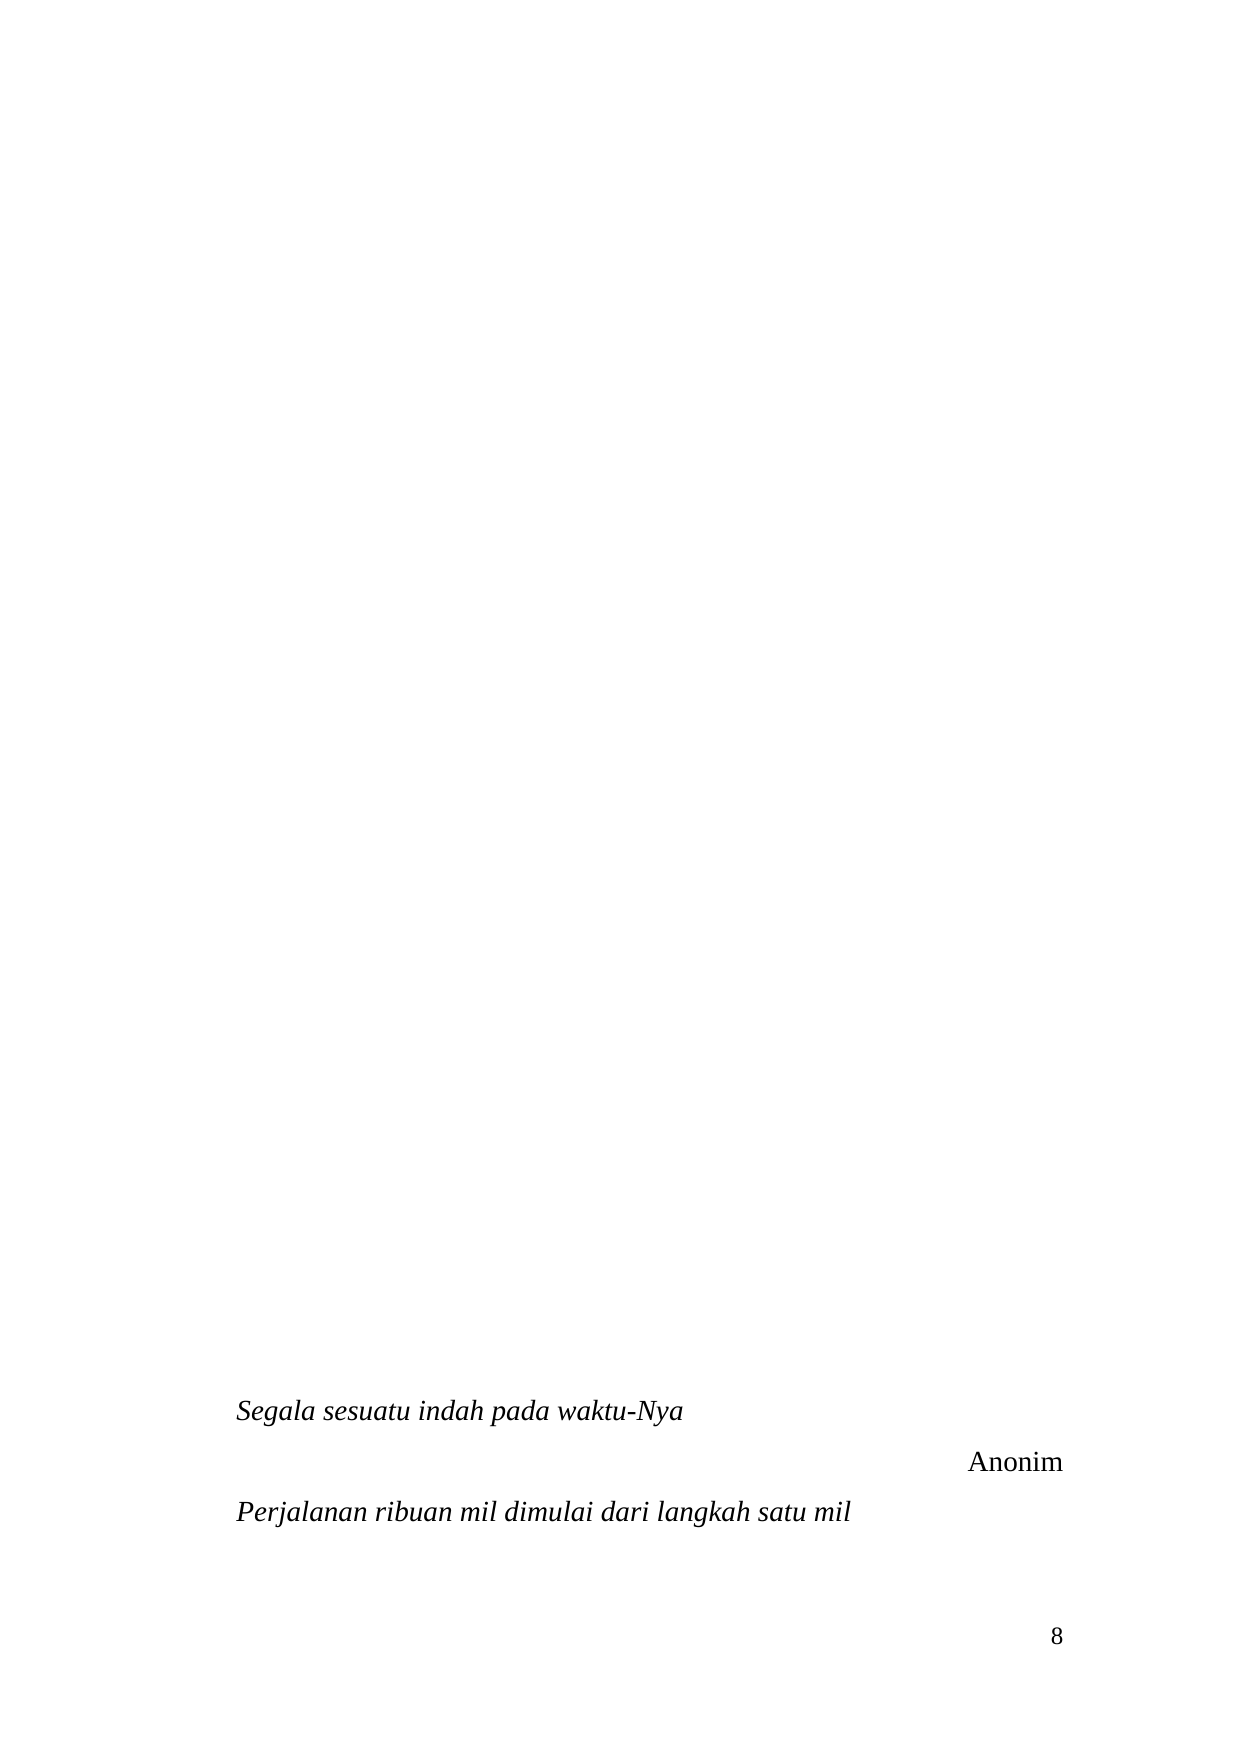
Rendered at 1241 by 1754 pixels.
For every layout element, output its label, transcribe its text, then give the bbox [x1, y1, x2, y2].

text Anonim [236, 1444, 1063, 1477]
text Perjalanan ribuan mil dimulai dari langkah satu mil [236, 1494, 1063, 1528]
text Segala sesuatu indah pada waktu-Nya [236, 1393, 1063, 1427]
